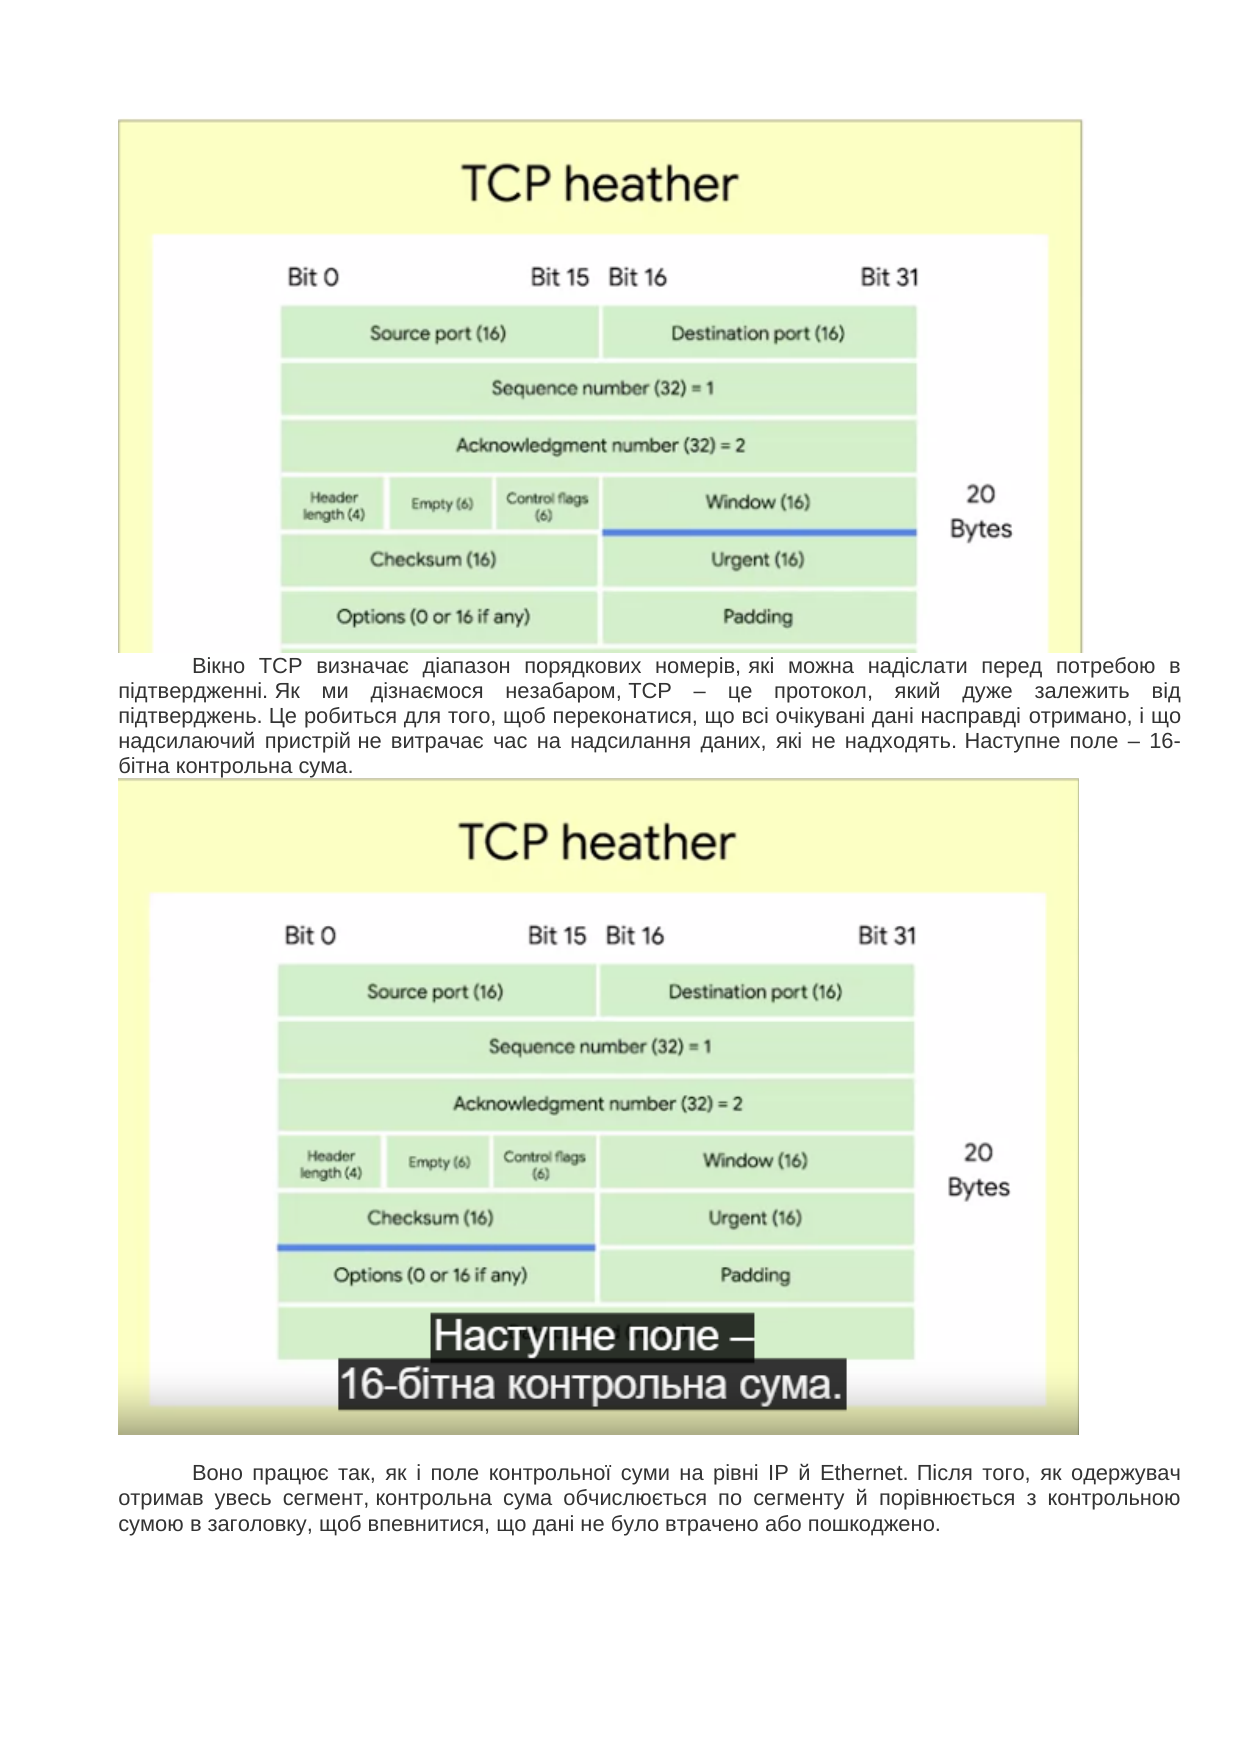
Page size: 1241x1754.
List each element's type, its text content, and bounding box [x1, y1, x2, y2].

text Воно працює так, як і поле контрольної суми на рівні IP й Ethernet. Після того, як одержувач отримав увесь сегмент, контрольна сума обчислюється по сегменту й порівнюється з контрольною сумою в заголовку, щоб впевнитися, що дані не було втрачено або пошкоджено. [118, 1460, 1181, 1536]
picture [118, 778, 1079, 1435]
picture [118, 118, 1087, 653]
text Вікно TCP визначає діапазон порядкових номерів, які можна надіслати перед потребою в підтвердженні. Як ми дізнаємося незабаром, TCP – це протокол, який дуже залежить від підтверджень. Це робиться для того, щоб переконатися, що всі очікувані дані насправді отримано, і що надсилаючий пристрій не витрачає час на надсилання даних, які не надходять. Наступне поле – 16-бітна контрольна сума. [118, 652, 1181, 778]
